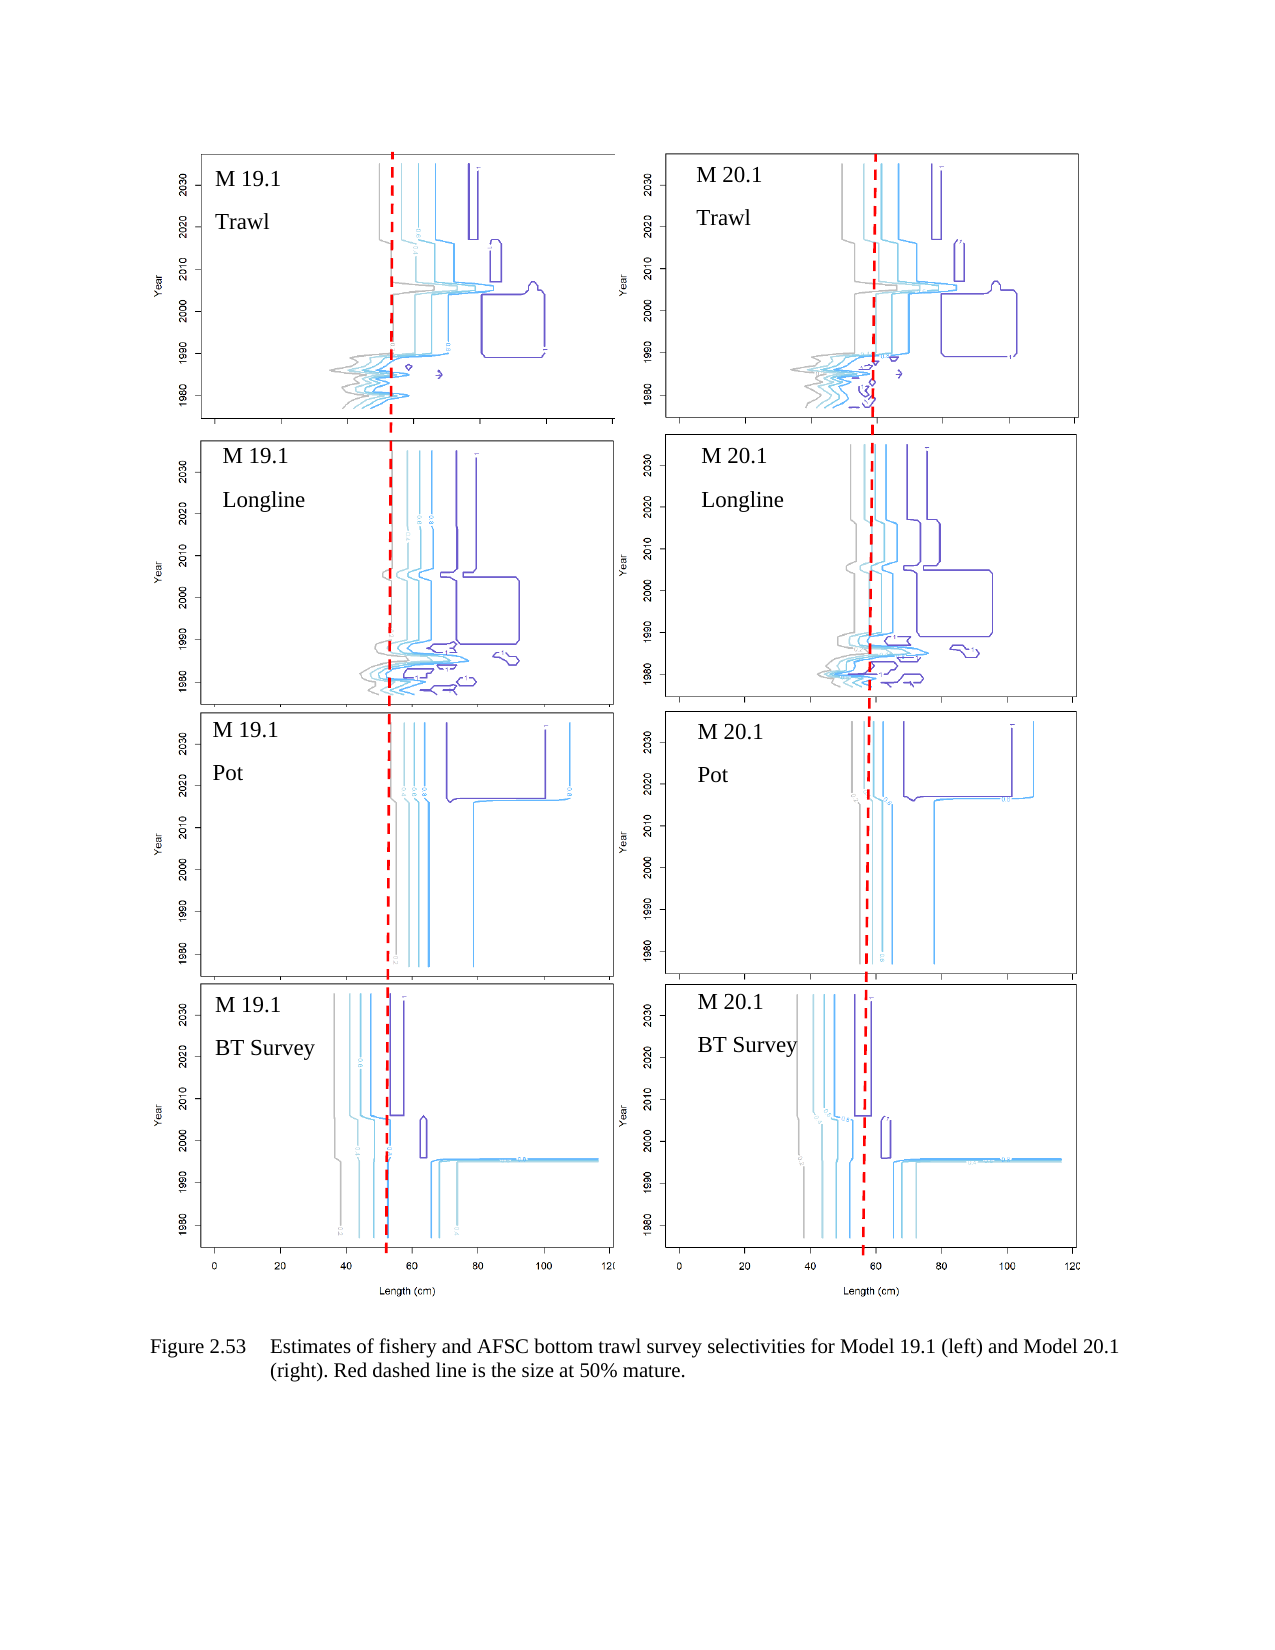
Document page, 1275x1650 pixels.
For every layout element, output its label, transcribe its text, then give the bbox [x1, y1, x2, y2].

picture [150, 150, 1080, 424]
picture [150, 430, 1080, 1310]
